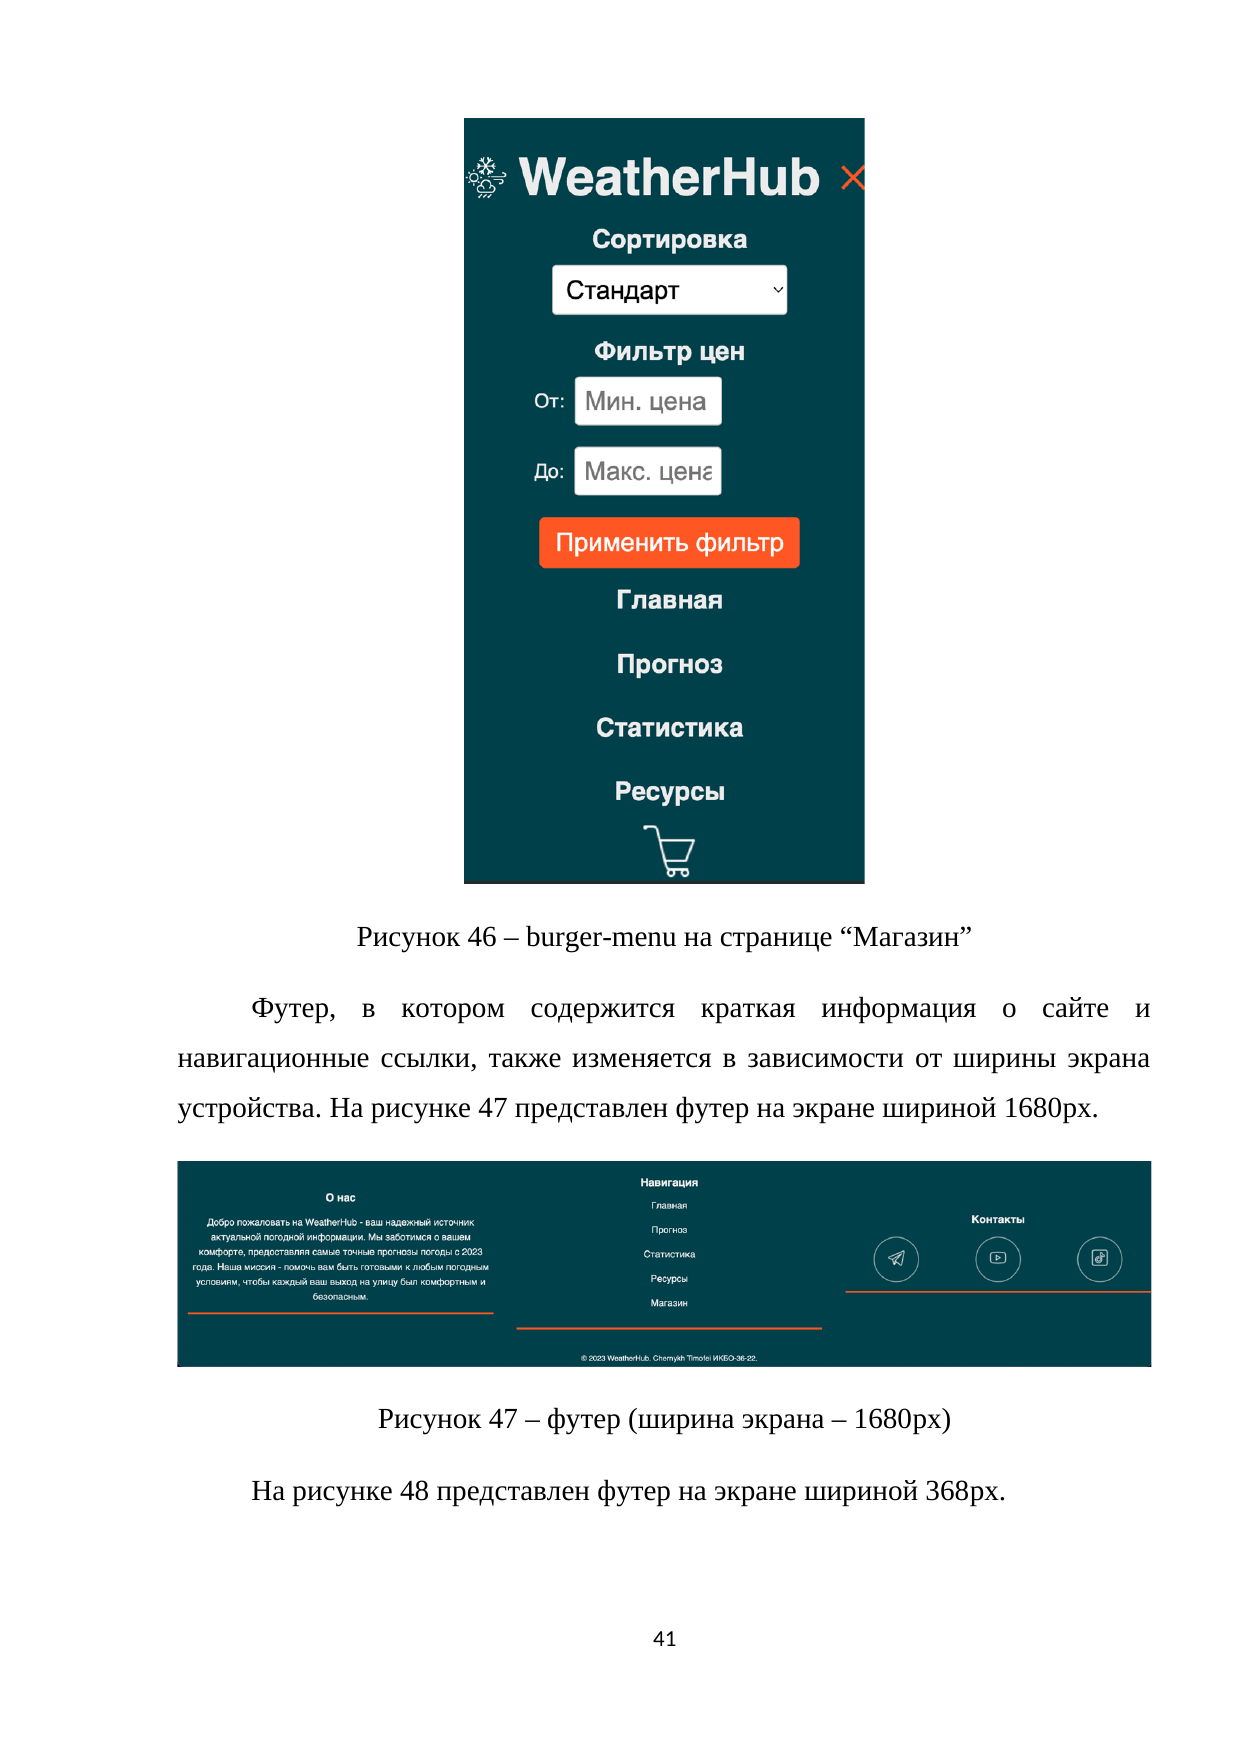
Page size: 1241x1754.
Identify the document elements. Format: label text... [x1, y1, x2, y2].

picture [464, 118, 865, 884]
list Рисунок 47 – футер (ширина экрана – 1680px) [177, 1402, 1152, 1435]
text На рисунке 48 представлен футер на экране шириной 368px. [177, 1473, 1152, 1506]
picture [177, 1161, 1152, 1367]
text Футер, в котором содержится краткая информация о сайте и навигационные ссылки, также изменяется в зависимости от ширины экрана устройства. На рисунке 47 представлен футер на экране шириной 1680px. [177, 990, 1152, 1124]
list Рисунок 46 – burger-menu на странице “Магазин” [177, 919, 1152, 952]
